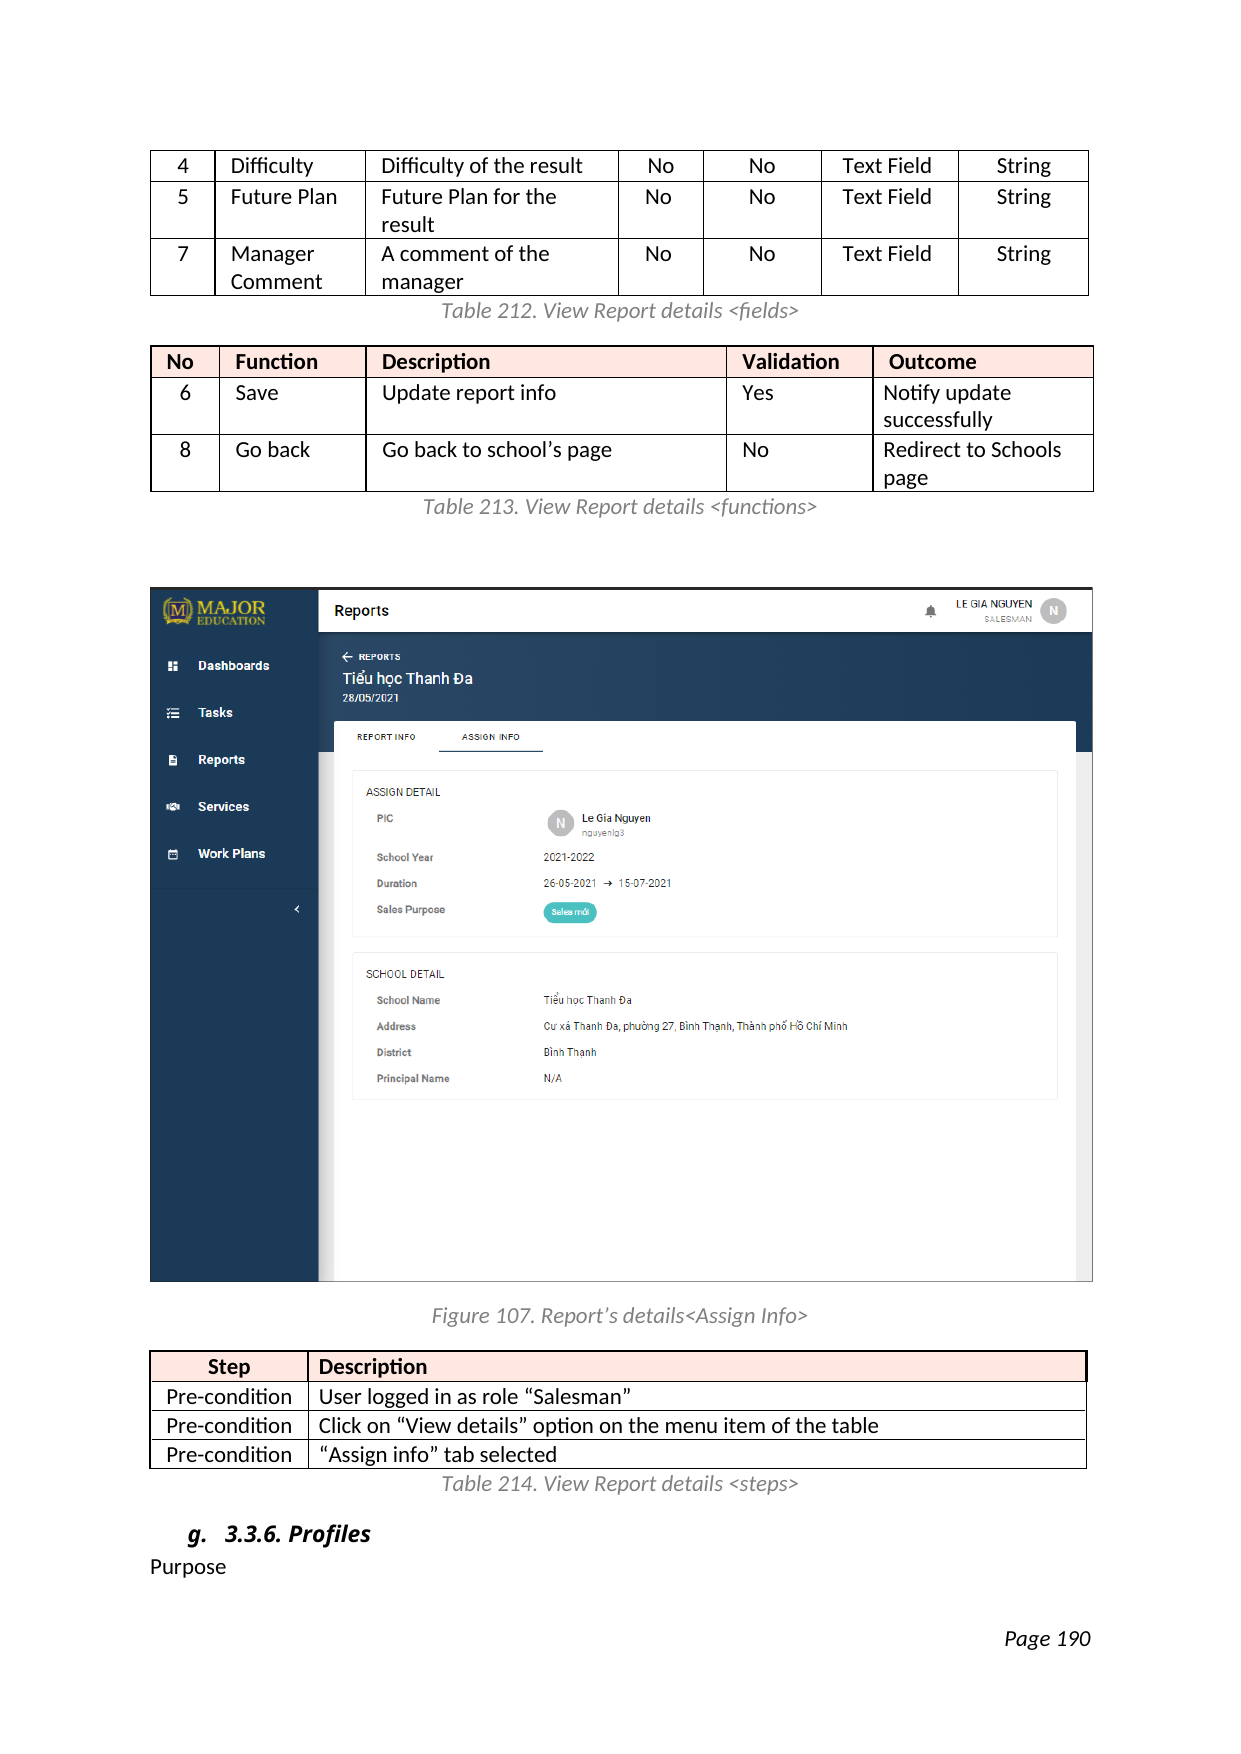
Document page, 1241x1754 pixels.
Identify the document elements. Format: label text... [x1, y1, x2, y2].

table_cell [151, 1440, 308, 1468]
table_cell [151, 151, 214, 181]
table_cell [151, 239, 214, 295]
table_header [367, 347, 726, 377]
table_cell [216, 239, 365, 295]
text Table 212. View Report details <fields> [150, 296, 1093, 324]
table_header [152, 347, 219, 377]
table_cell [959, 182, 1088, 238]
text Table 213. View Report details <functions> [150, 492, 1093, 520]
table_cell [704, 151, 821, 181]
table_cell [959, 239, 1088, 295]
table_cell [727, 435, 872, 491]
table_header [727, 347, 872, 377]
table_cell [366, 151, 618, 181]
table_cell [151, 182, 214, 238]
text Purpose [150, 1552, 1093, 1580]
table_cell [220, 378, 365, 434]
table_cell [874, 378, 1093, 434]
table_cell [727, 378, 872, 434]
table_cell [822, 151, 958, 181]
text Table 214. View Report details <steps> [150, 1469, 1093, 1497]
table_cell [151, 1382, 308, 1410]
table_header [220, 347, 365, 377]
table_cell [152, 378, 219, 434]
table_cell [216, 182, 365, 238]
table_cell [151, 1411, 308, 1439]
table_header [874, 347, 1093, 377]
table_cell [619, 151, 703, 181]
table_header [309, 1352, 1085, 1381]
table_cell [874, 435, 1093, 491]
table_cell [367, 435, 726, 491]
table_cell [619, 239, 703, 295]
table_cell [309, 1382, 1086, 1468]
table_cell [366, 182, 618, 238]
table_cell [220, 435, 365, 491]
text Figure 107. Report’s details<Assign Info> [150, 1301, 1093, 1329]
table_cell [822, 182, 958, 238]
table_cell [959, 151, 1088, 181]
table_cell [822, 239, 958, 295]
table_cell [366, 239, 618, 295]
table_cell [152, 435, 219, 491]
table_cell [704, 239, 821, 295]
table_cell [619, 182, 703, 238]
subtitle 3.3.6. Profiles [187, 1518, 1093, 1549]
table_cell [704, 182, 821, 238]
picture [150, 587, 1093, 1282]
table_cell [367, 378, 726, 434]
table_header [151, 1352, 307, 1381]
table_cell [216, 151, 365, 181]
